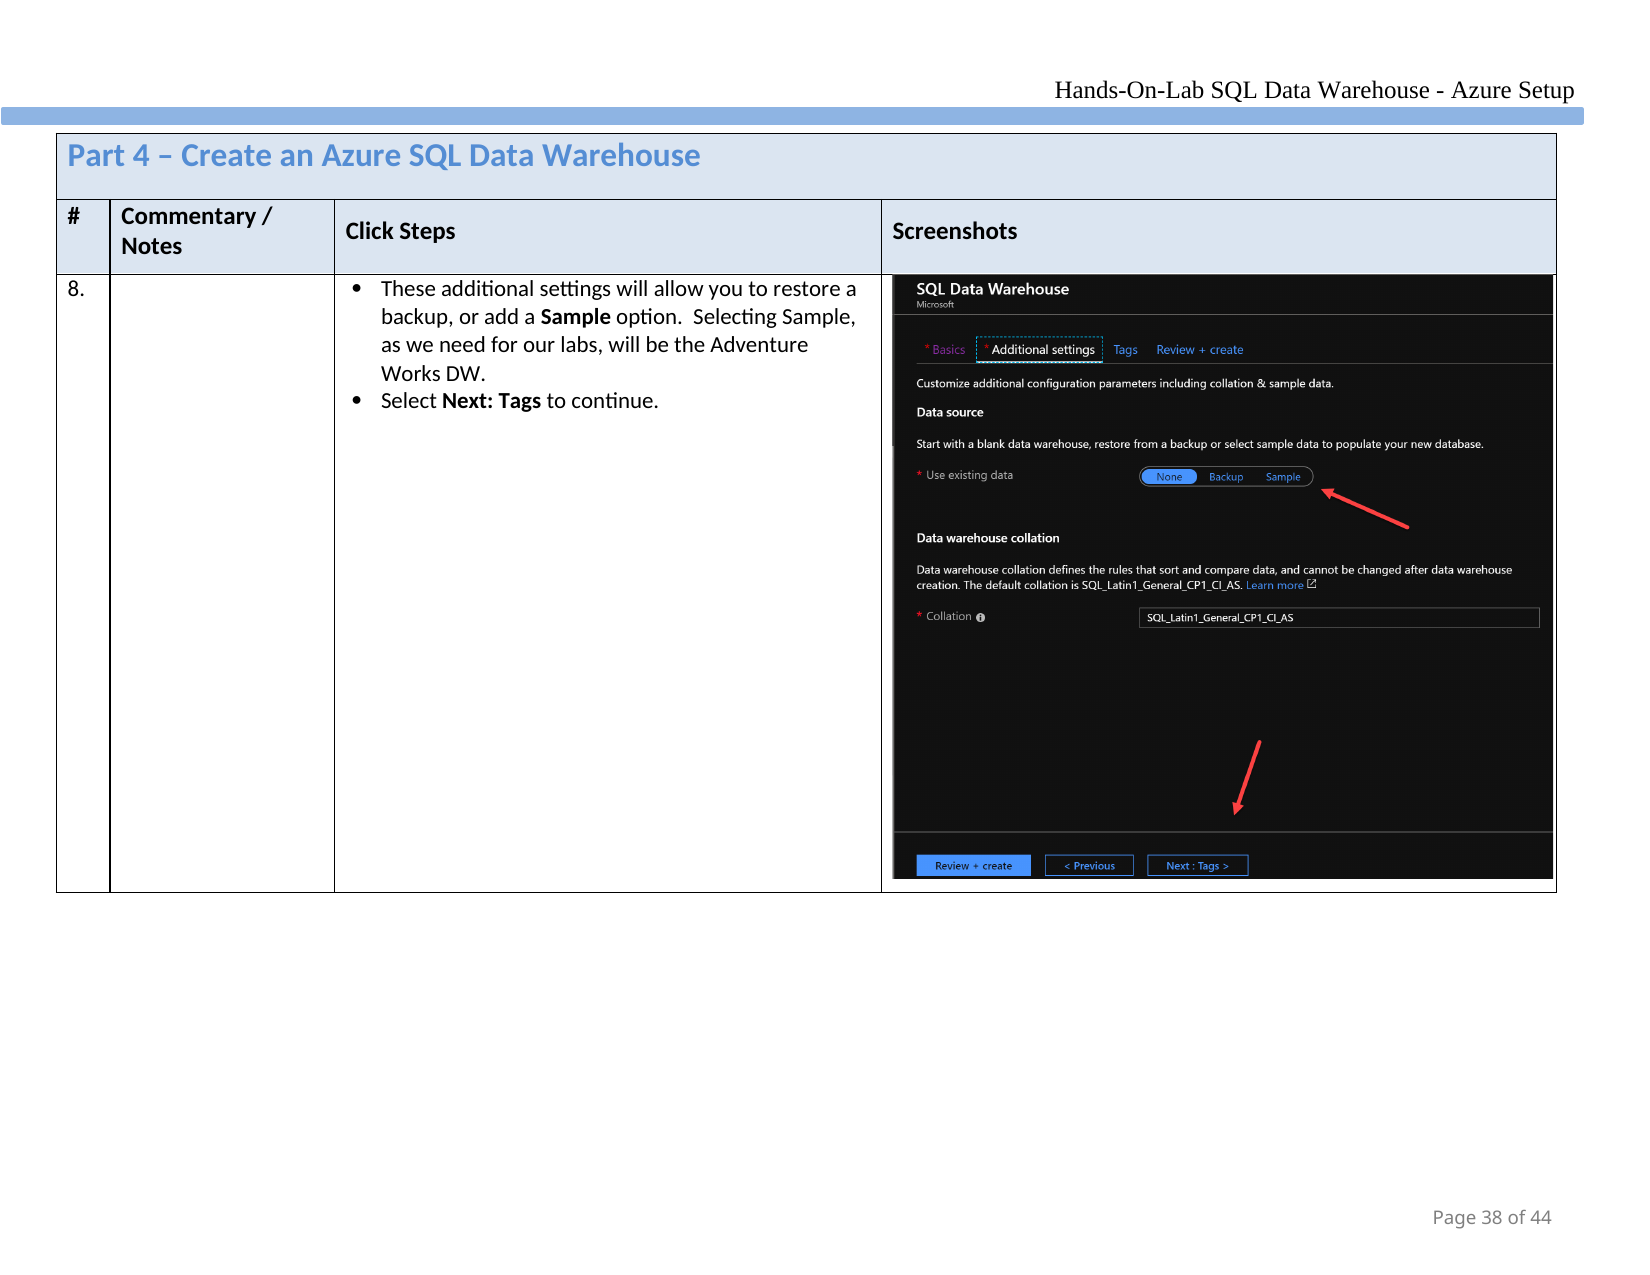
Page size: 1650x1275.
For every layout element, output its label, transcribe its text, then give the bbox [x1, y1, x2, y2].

table_cell [111, 275, 334, 892]
table_cell [57, 275, 109, 892]
table_header Part 4 – Create an Azure SQL Data Warehouse [57, 134, 1556, 199]
table_cell Screenshots [882, 200, 1556, 273]
table_cell These additional settings will allow you to restore a backup, or add a Sample option. Selecting Sample, as we need for our labs, will be the Adventure Works DW. Select Next: Tags to continue. [335, 275, 881, 892]
picture [892, 274, 1554, 879]
table_cell Commentary / Notes [111, 200, 334, 273]
table_cell Click Steps [335, 200, 881, 273]
table_cell [882, 275, 1556, 892]
table_cell # [57, 200, 109, 273]
